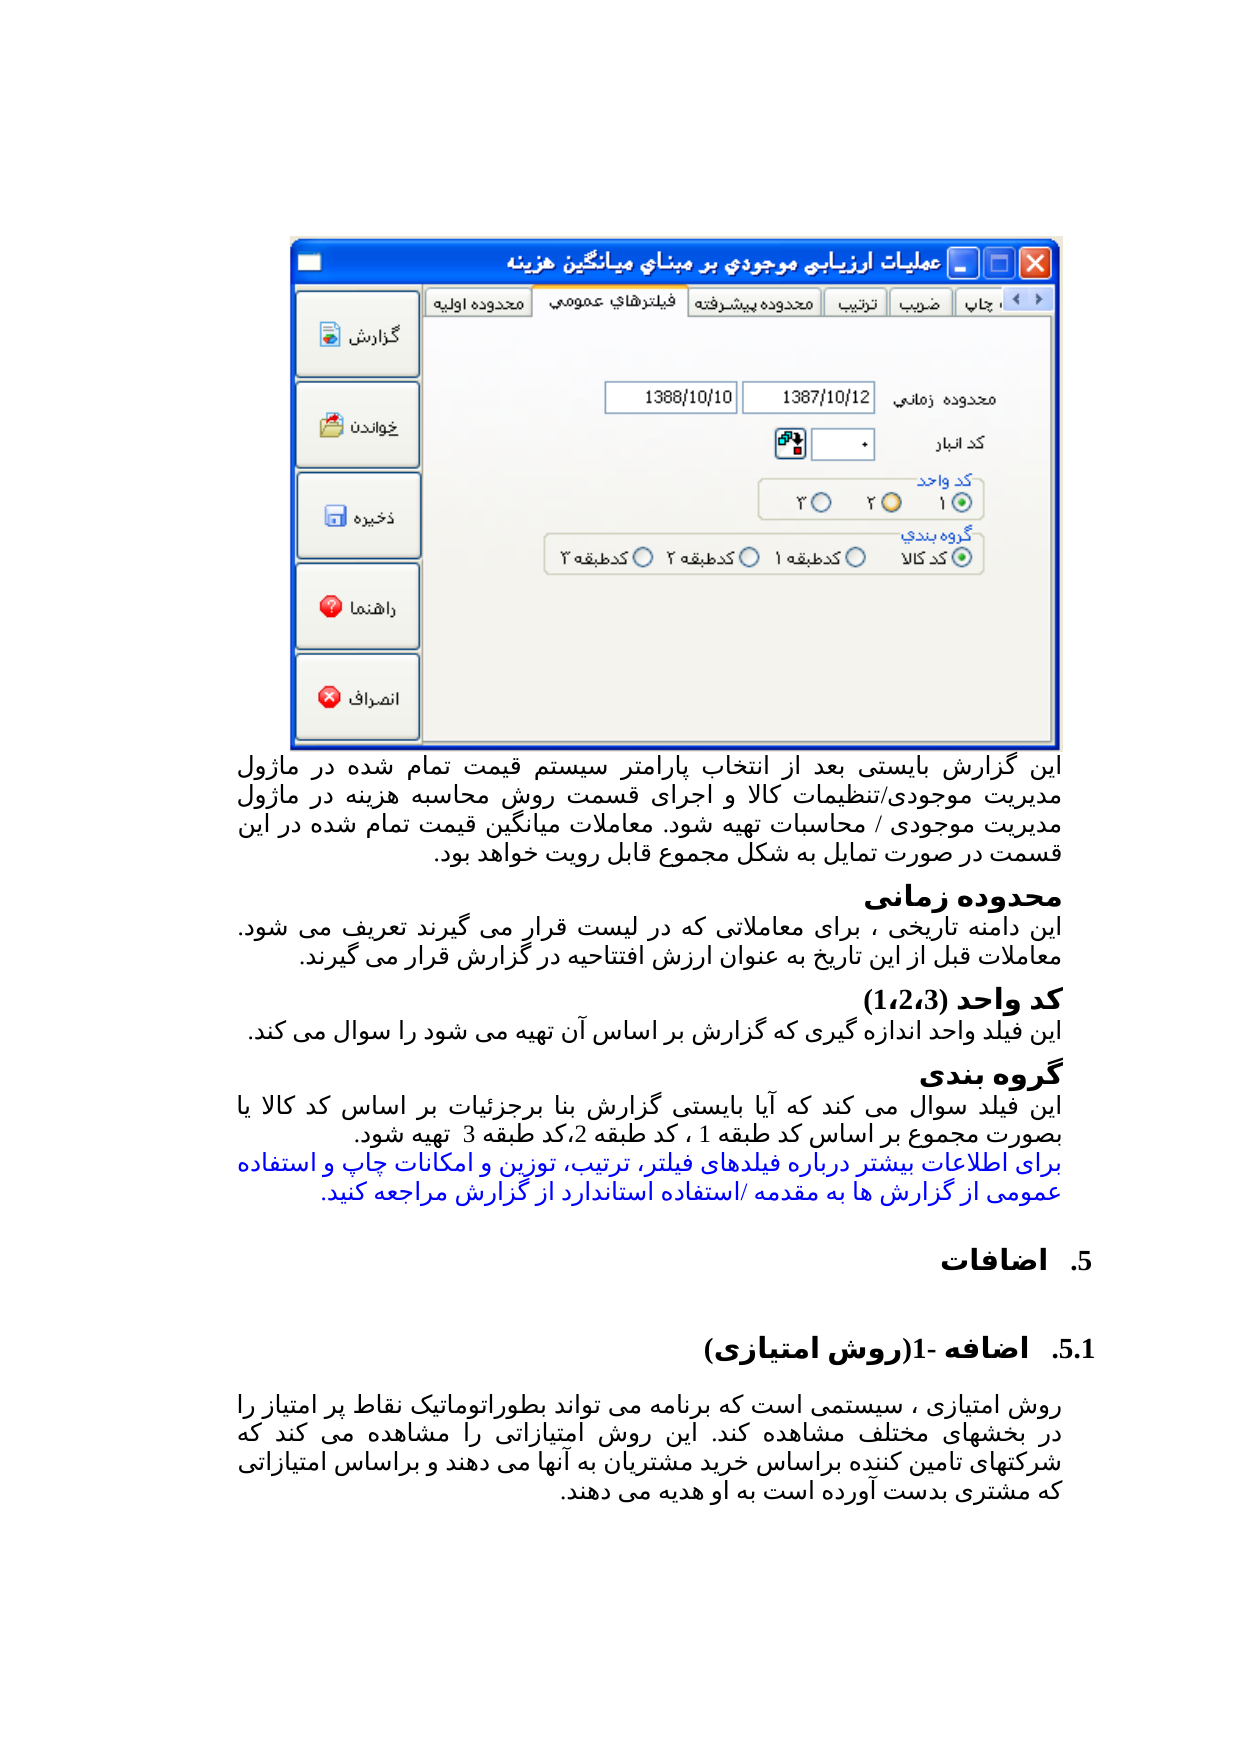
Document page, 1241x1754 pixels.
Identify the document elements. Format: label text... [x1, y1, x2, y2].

text این فیلد واحد اندازه گیری که گزارش بر اساس آن تهیه می شود را سوال می کند. [236, 1016, 1063, 1045]
subtitle محدوده زمانی [236, 879, 1063, 912]
text این دامنه تاریخی ، برای معاملاتی که در لیست قرار می گیرند تعریف می شود. معاملات قبل از این تاریخ به عنوان ارزش افتتاحیه در گزارش قرار می گیرند. [236, 912, 1063, 970]
subtitle گروه بندی [236, 1057, 1063, 1091]
subtitle اضافه -1(روش امتیازی) [236, 1331, 1044, 1365]
text این گزارش بایستی بعد از انتخاب پارامتر سیستم قیمت تمام شده در ماژول مدیریت موجودی/تنظیمات کالا و اجرای قسمت روش محاسبه هزینه در ماژول مدیریت موجودی / محاسبات تهیه شود. معاملات میانگین قیمت تمام شده در این قسمت در صورت تمایل به شکل مجموع قابل رویت خواهد بود. [236, 751, 1063, 866]
text این فیلد سوال می کند که آیا بایستی گزارش بنا برجزئیات بر اساس کد کالا یا بصورت مجموع بر اساس کد طبقه 1 ، کد طبقه 2،کد طبقه 3 تهیه شود. [236, 1091, 1063, 1148]
text برای اطلاعات بیشتر درباره فیلدهای فیلتر، ترتیب، توزین و امکانات چاپ و استفاده عمومی از گزارش ها به مقدمه /استفاده استاندارد از گزارش مراجعه کنید. [236, 1148, 1063, 1206]
subtitle کد واحد (1،2،3) [236, 982, 1063, 1016]
text روش امتیازی ، سیستمی است که برنامه می تواند بطوراتوماتیک نقاط پر امتیاز را در بخشهای مختلف مشاهده کند. این روش امتیازاتی را مشاهده می کند که شرکتهای تامین کننده براساس خرید مشتریان به آنها می دهند و براساس امتیازاتی که مشتری بدست آورده است به او هدیه می دهند. [236, 1390, 1063, 1505]
subtitle اضافات [236, 1243, 1063, 1277]
picture [289, 236, 1063, 752]
